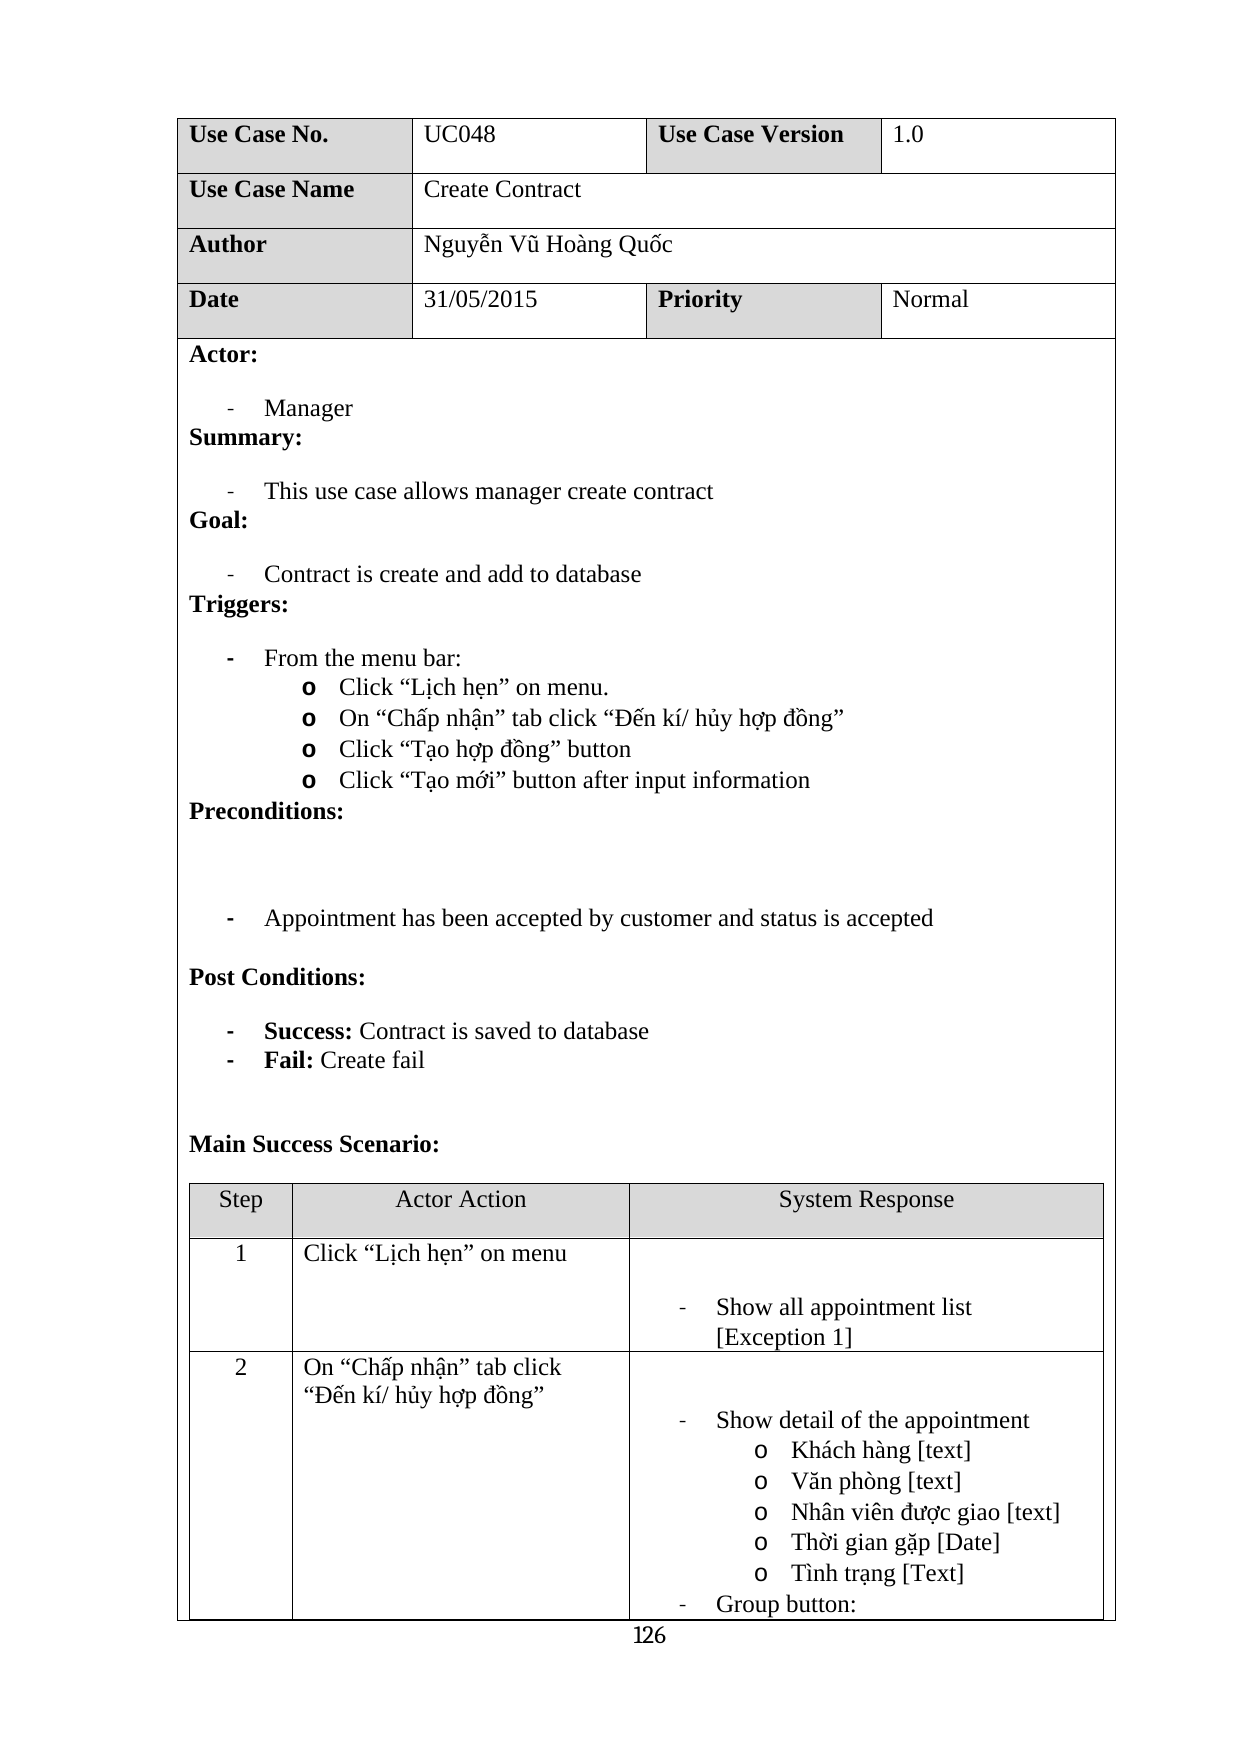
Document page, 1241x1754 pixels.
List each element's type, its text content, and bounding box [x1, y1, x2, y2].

table_cell Date [178, 284, 412, 338]
table_cell Normal [882, 284, 1115, 338]
table_cell Create Contract [413, 174, 1115, 228]
table_cell 31/05/2015 [413, 284, 646, 338]
table_cell Nguyễn Vũ Hoàng Quốc [413, 229, 1115, 283]
table_cell 1.0 [882, 119, 1115, 173]
table_cell Priority [647, 284, 881, 338]
table_cell Use Case No. [178, 119, 412, 173]
table_cell Use Case Version [647, 119, 881, 173]
table_cell Author [178, 229, 412, 283]
table_cell Use Case Name [178, 174, 412, 228]
table_cell UC048 [413, 119, 646, 173]
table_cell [178, 339, 1115, 1620]
